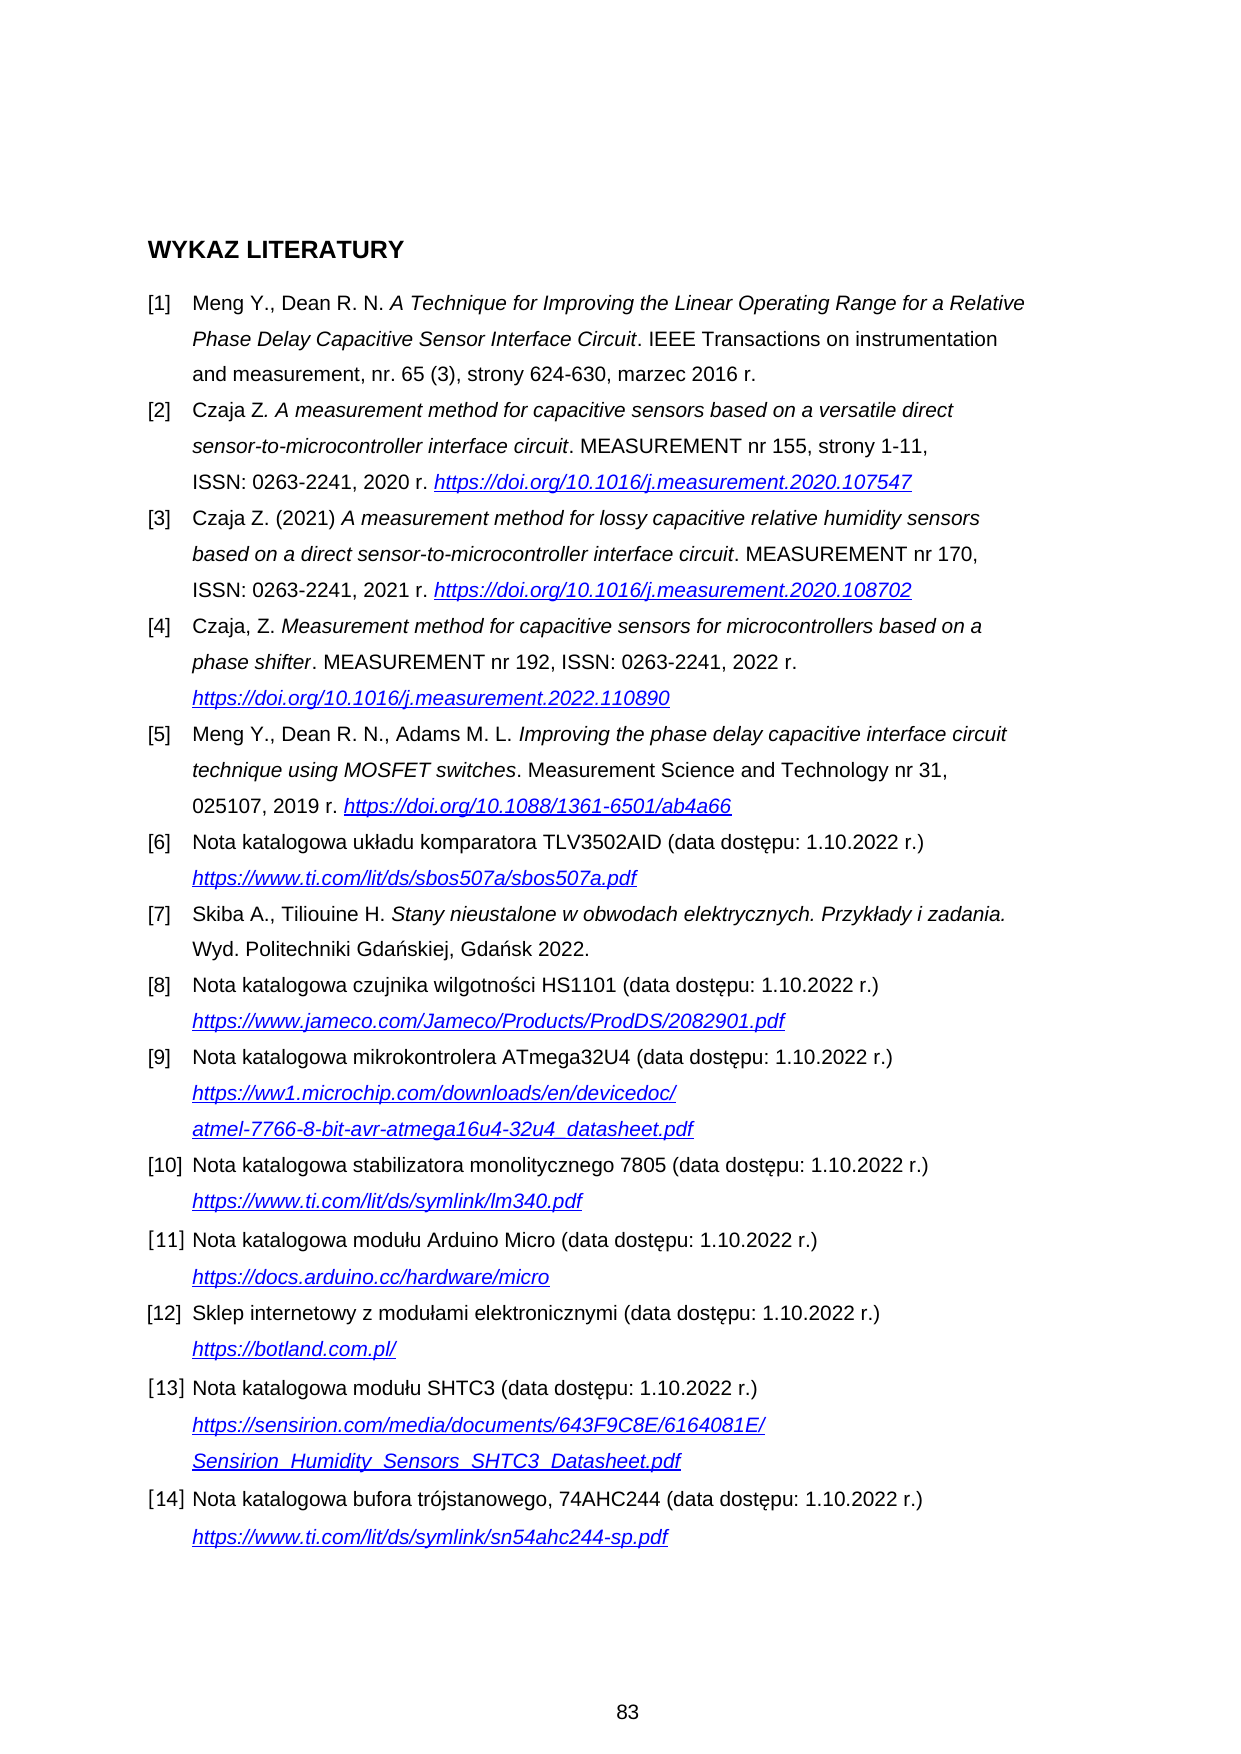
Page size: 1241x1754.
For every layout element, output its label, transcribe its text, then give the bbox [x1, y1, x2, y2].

list Czaja Z. (2021) A measurement method for lossy capacitive relative humidity sensors based on a direct sensor-to-microcontroller interface circuit. MEASUREMENT nr 170, ISSN: 0263-2241, 2021 r. https://doi.org/10.1016/j.measurement.2020.108702 [148, 506, 1033, 602]
list Sklep internetowy z modułami elektronicznymi (data dostępu: 1.10.2022 r.) https://botland.com.pl/ [147, 1301, 1033, 1361]
list Nota katalogowa bufora trójstanowego, 74AHC244 (data dostępu: 1.10.2022 r.) https://www.ti.com/lit/ds/symlink/sn54ahc244-sp.pdf [148, 1484, 1033, 1548]
list Nota katalogowa czujnika wilgotności HS1101 (data dostępu: 1.10.2022 r.) https://www.jameco.com/Jameco/Products/ProdDS/2082901.pdf [148, 973, 1033, 1033]
list Czaja, Z. Measurement method for capacitive sensors for microcontrollers based on a phase shifter. MEASUREMENT nr 192, ISSN: 0263-2241, 2022 r. https://doi.org/10.1016/j.measurement.2022.110890 [148, 614, 1033, 710]
list Nota katalogowa mikrokontrolera ATmega32U4 (data dostępu: 1.10.2022 r.) https://ww1.microchip.com/downloads/en/devicedoc/ atmel-7766-8-bit-avr-atmega16u4-32u4_datasheet.pdf [148, 1045, 1033, 1141]
list Meng Y., Dean R. N., Adams M. L. Improving the phase delay capacitive interface circuit technique using MOSFET switches. Measurement Science and Technology nr 31, 025107, 2019 r. https://doi.org/10.1088/1361-6501/ab4a66 [148, 722, 1033, 817]
list Meng Y., Dean R. N. A Technique for Improving the Linear Operating Range for a Relative Phase Delay Capacitive Sensor Interface Circuit. IEEE Transactions on instrumentation and measurement, nr. 65 (3), strony 624-630, marzec 2016 r. [148, 290, 1033, 386]
subtitle Wykaz literatury [148, 235, 1033, 263]
list Nota katalogowa stabilizatora monolitycznego 7805 (data dostępu: 1.10.2022 r.) https://www.ti.com/lit/ds/symlink/lm340.pdf [148, 1153, 1033, 1213]
list Nota katalogowa układu komparatora TLV3502AID (data dostępu: 1.10.2022 r.) https://www.ti.com/lit/ds/sbos507a/sbos507a.pdf [148, 829, 1033, 889]
list Skiba A., Tiliouine H. Stany nieustalone w obwodach elektrycznych. Przykłady i zadania. Wyd. Politechniki Gdańskiej, Gdańsk 2022. [148, 901, 1033, 961]
list Czaja Z. A measurement method for capacitive sensors based on a versatile direct sensor-to-microcontroller interface circuit. MEASUREMENT nr 155, strony 1-11, ISSN: 0263-2241, 2020 r. https://doi.org/10.1016/j.measurement.2020.107547 [148, 398, 1033, 494]
list Nota katalogowa modułu SHTC3 (data dostępu: 1.10.2022 r.) https://sensirion.com/media/documents/643F9C8E/6164081E/ Sensirion_Humidity_Sensors_SHTC3_Datasheet.pdf [148, 1373, 1033, 1472]
list Nota katalogowa modułu Arduino Micro (data dostępu: 1.10.2022 r.) https://docs.arduino.cc/hardware/micro [148, 1225, 1033, 1289]
